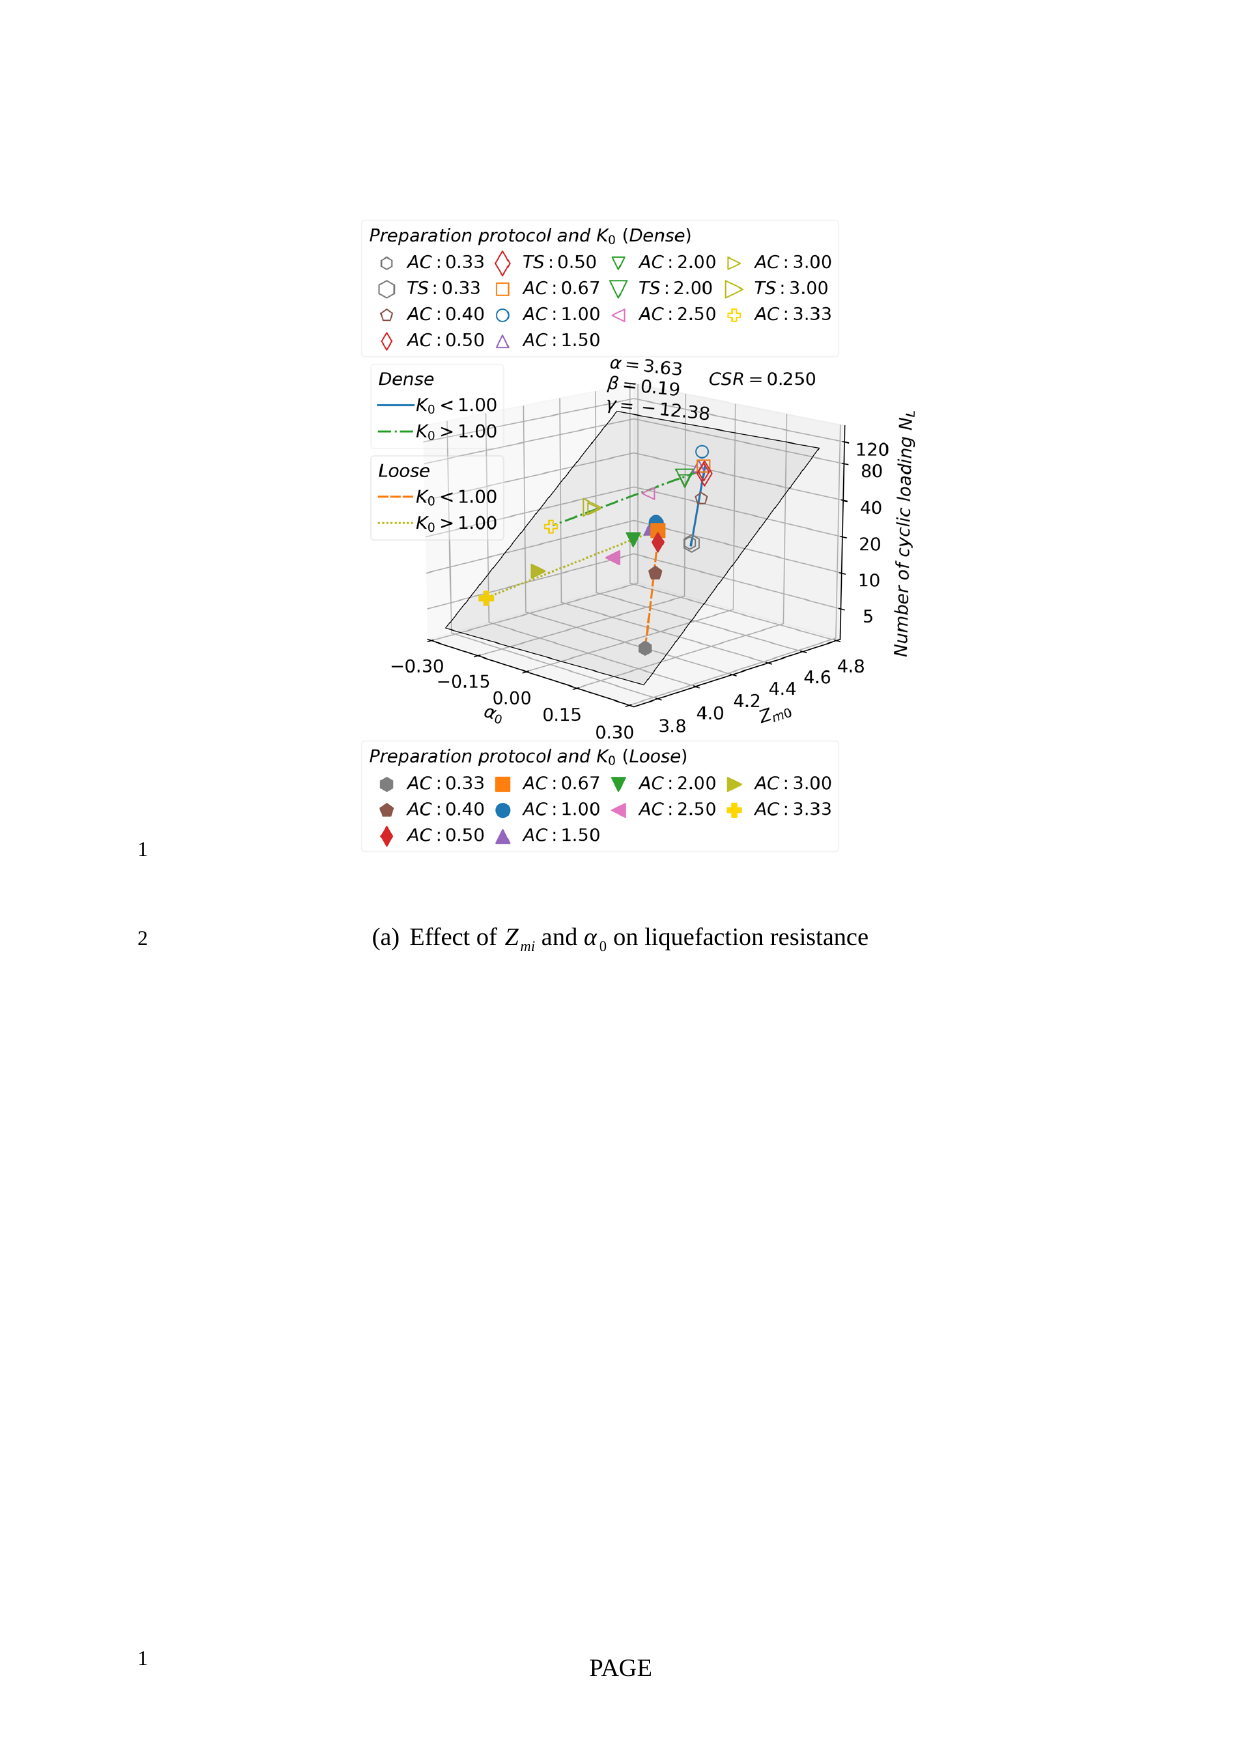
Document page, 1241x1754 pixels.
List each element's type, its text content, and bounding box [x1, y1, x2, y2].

list Effect of and on liquefaction resistance [177, 921, 1063, 958]
picture [325, 216, 916, 857]
